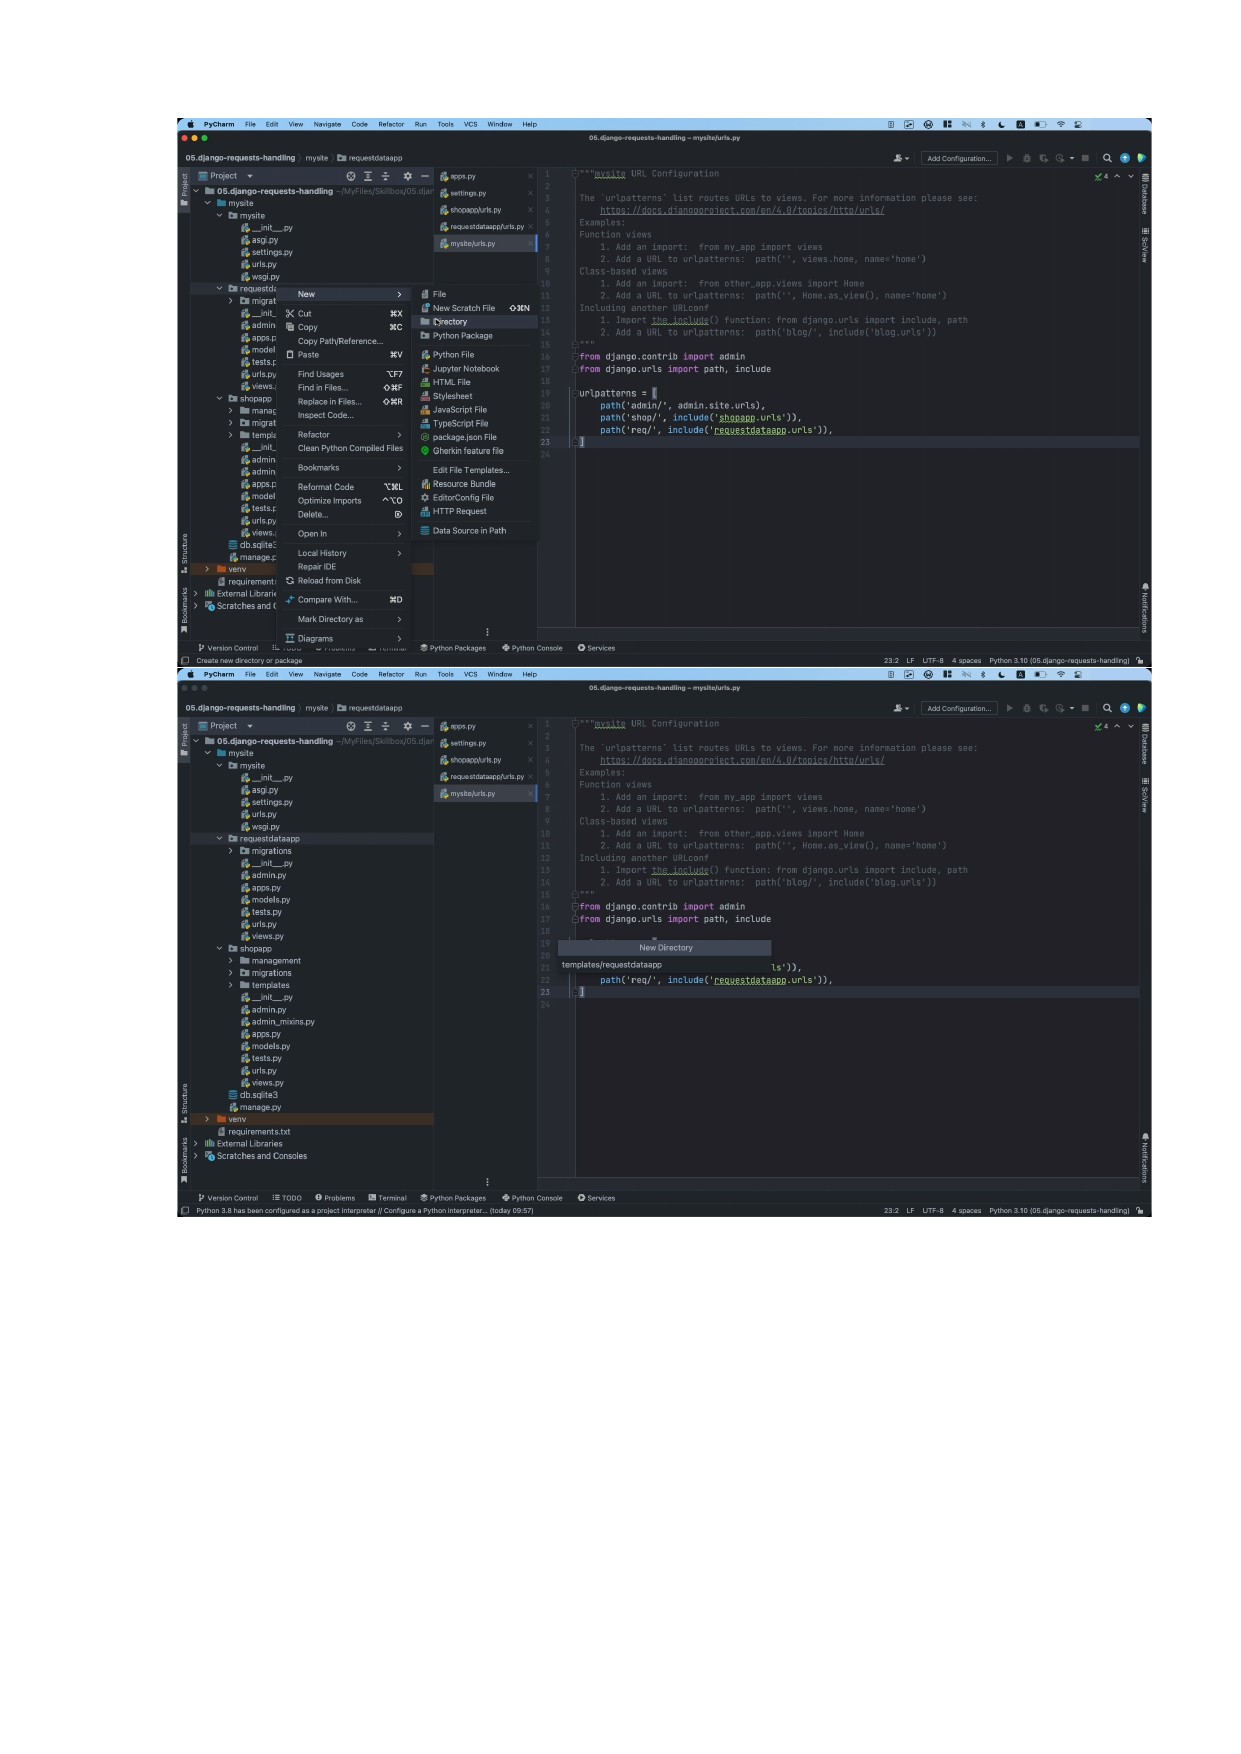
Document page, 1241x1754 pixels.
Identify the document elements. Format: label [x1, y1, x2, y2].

picture [177, 118, 1152, 667]
picture [177, 668, 1152, 1217]
